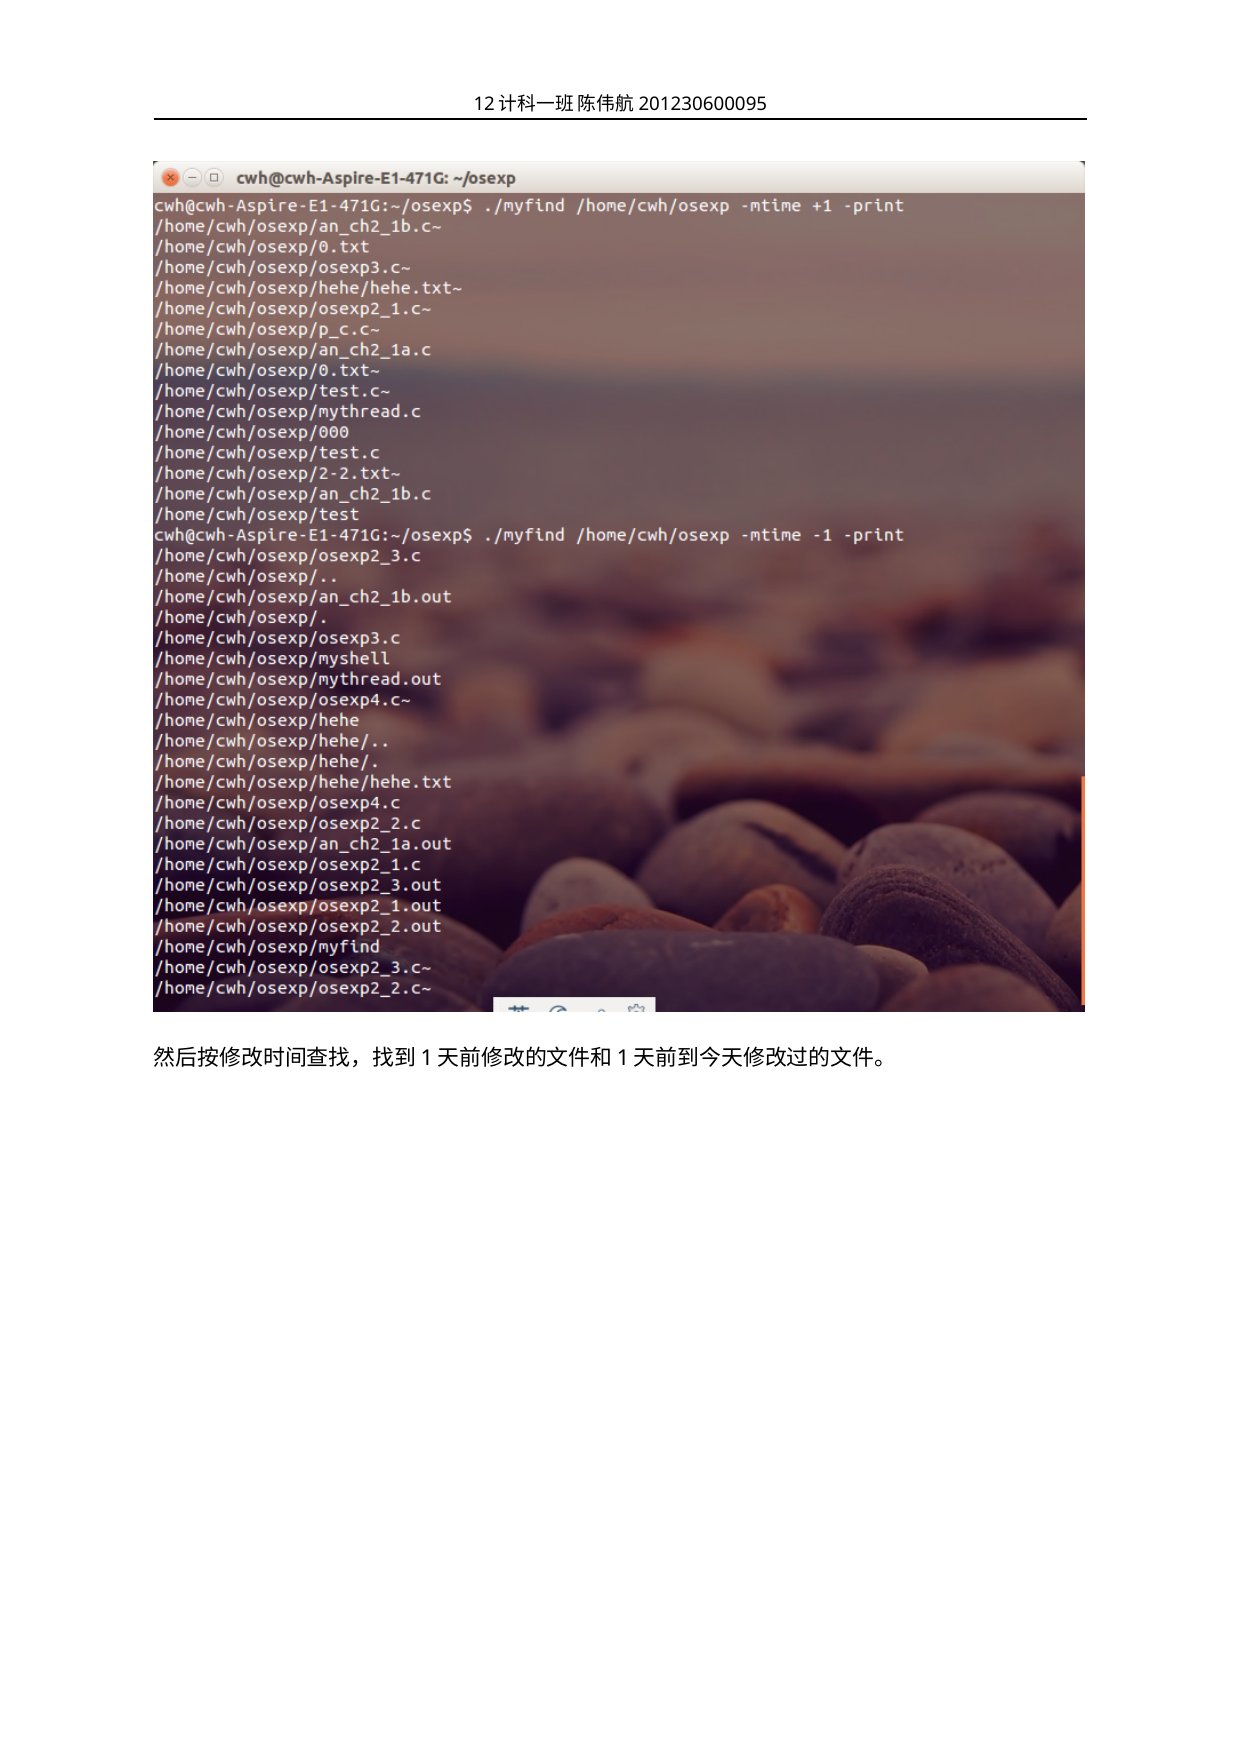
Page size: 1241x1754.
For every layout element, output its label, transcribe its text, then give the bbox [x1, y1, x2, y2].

picture [153, 161, 1085, 1012]
text 然后按修改时间查找，找到1天前修改的文件和1天前到今天修改过的文件。 [153, 1039, 1087, 1072]
